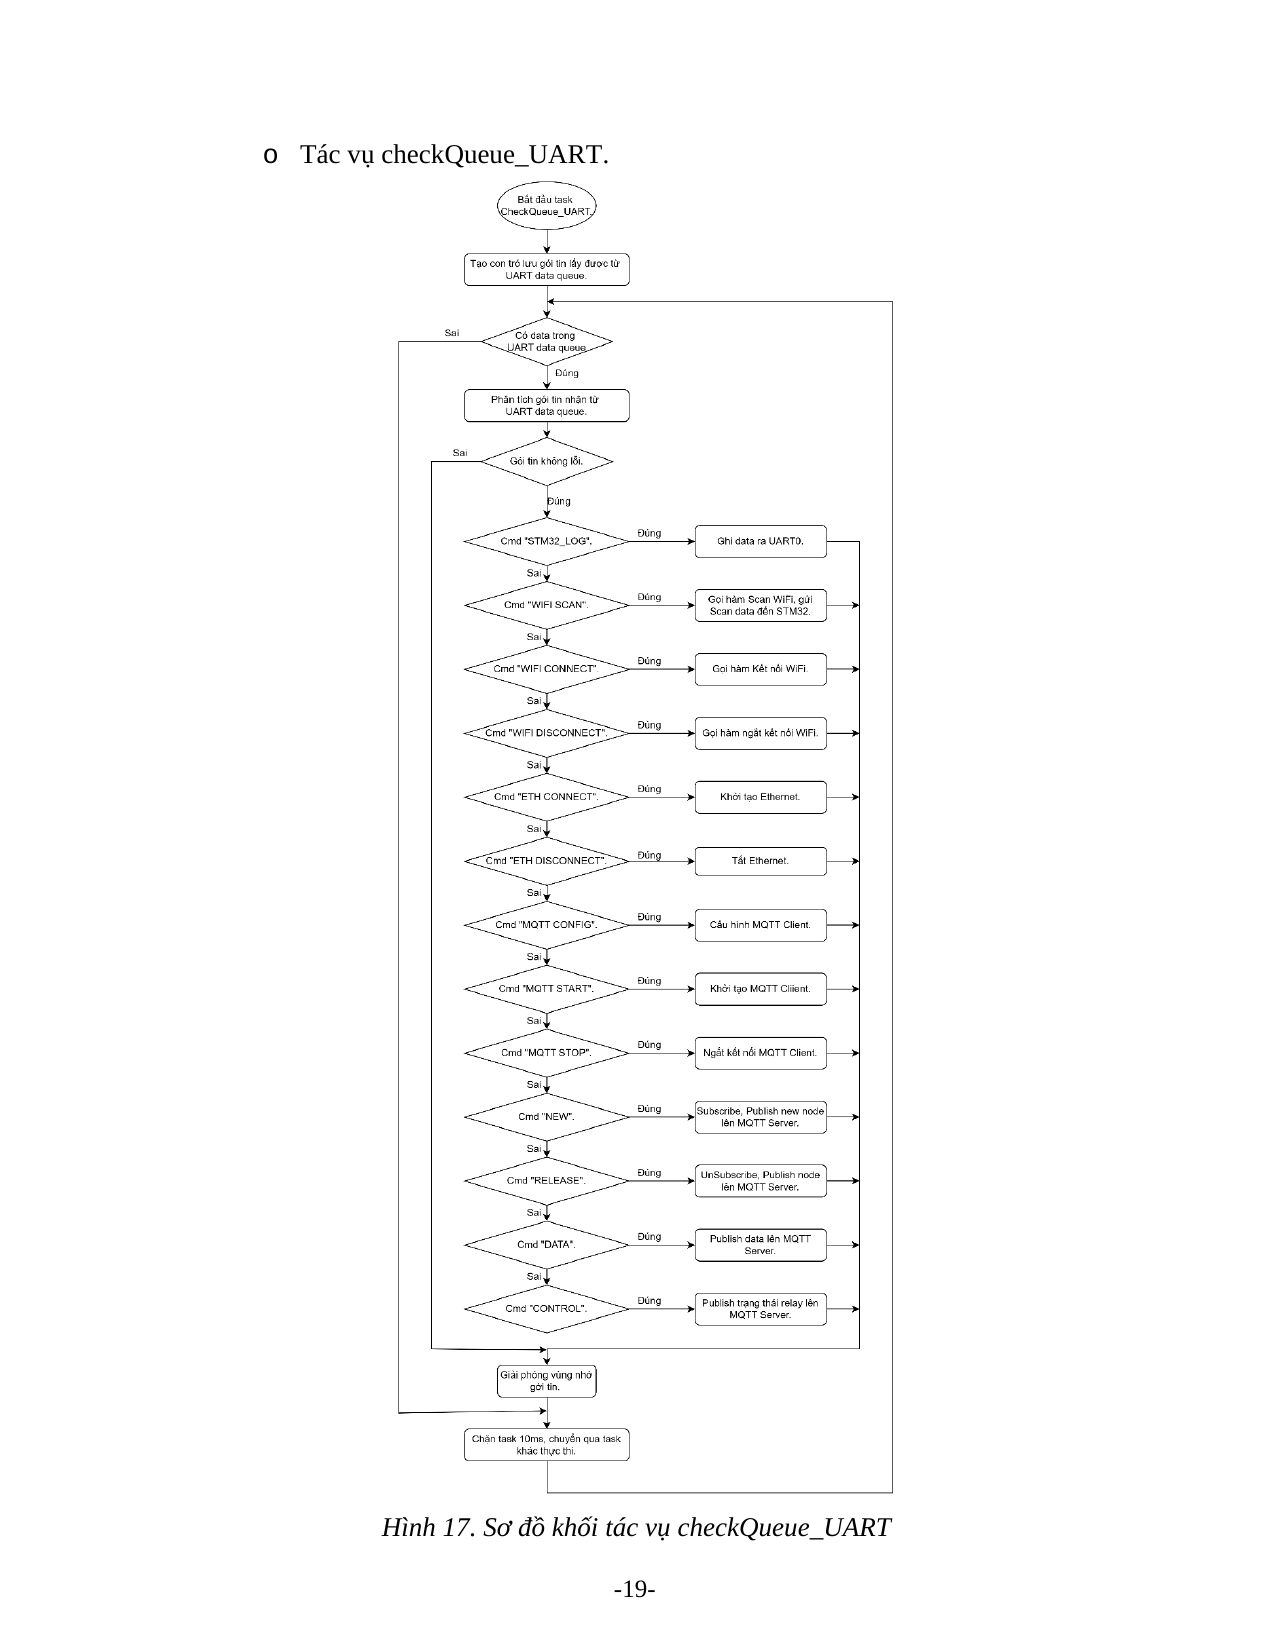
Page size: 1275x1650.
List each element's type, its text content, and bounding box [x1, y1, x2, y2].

picture [384, 173, 909, 1509]
list Tác vụ checkQueue_UART. [262, 138, 1125, 171]
